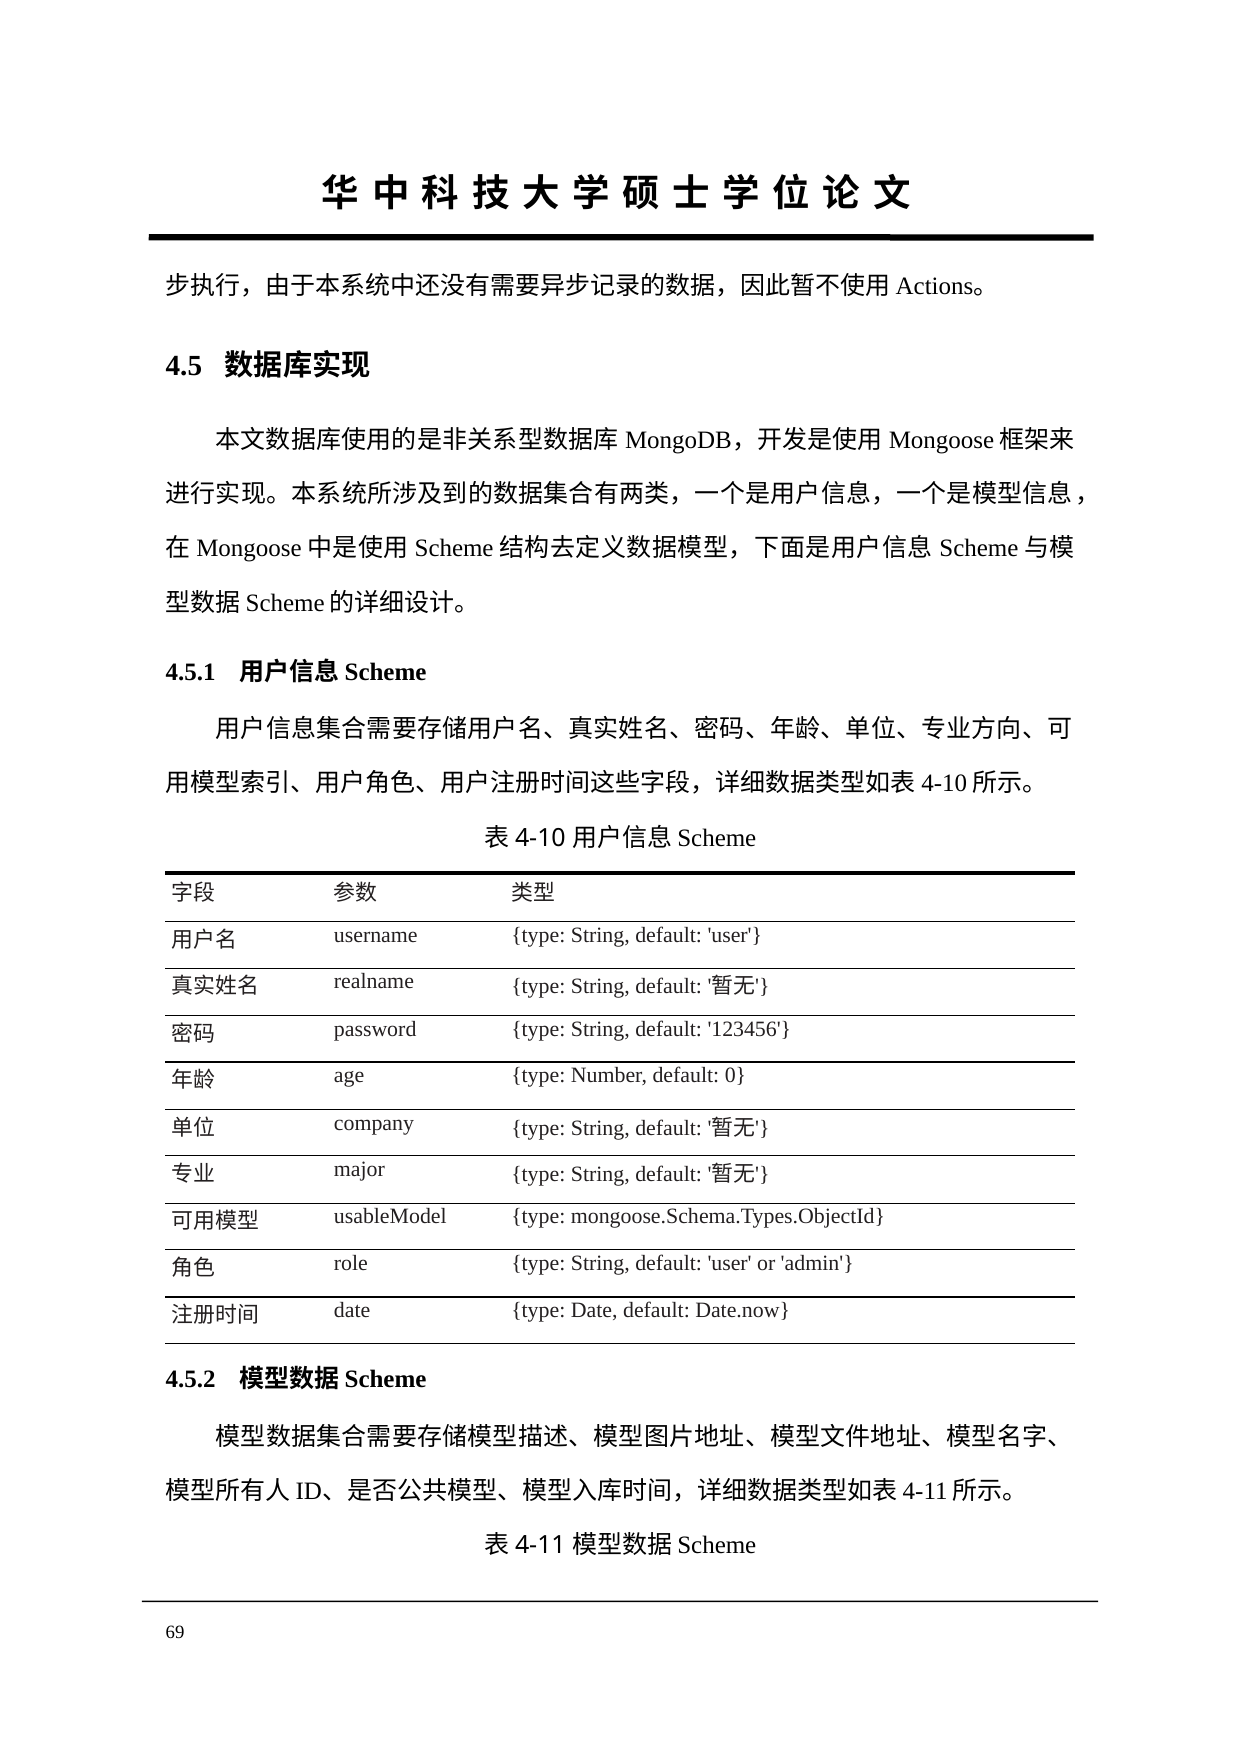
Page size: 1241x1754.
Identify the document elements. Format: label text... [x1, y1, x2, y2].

table_cell 角色 [165, 1250, 328, 1296]
table_cell 密码 [165, 1016, 328, 1061]
table_cell {type: String, default: 'user' or 'admin'} [505, 1250, 1075, 1296]
table_cell 可用模型 [165, 1204, 328, 1249]
table_cell company [328, 1110, 505, 1155]
table_cell usableModel [328, 1204, 505, 1249]
table_cell {type: String, default: '123456'} [505, 1016, 1075, 1061]
table_header 类型 [505, 875, 1075, 921]
subtitle 模型数据Scheme [165, 1359, 1075, 1395]
table_cell {type: Date, default: Date.now} [505, 1298, 1075, 1343]
table_cell {type: String, default: 'user'} [505, 922, 1075, 967]
text 本文数据库使用的是非关系型数据库MongoDB，开发是使用Mongoose框架来进行实现。本系统所涉及到的数据集合有两类，一个是用户信息，一个是模型信息，在Mongoose中是使用Scheme结构去定义数据模型，下面是用户信息Scheme与模型数据Scheme的详细设计。 [165, 419, 1075, 618]
table_cell {type: mongoose.Schema.Types.ObjectId} [505, 1204, 1075, 1249]
subtitle 数据库实现 [165, 341, 1075, 383]
table_cell {type: String, default: '暂无'} [505, 1156, 1075, 1202]
table_cell 专业 [165, 1156, 328, 1202]
table_cell {type: String, default: '暂无'} [505, 969, 1075, 1014]
table_cell 真实姓名 [165, 969, 328, 1014]
table_cell 用户名 [165, 922, 328, 967]
table_cell {type: Number, default: 0} [505, 1063, 1075, 1108]
table_cell age [328, 1063, 505, 1108]
table_header 字段 [165, 875, 328, 921]
table_cell date [328, 1298, 505, 1343]
table_cell 注册时间 [165, 1298, 328, 1343]
table_header 参数 [328, 875, 505, 921]
table_cell {type: String, default: '暂无'} [505, 1110, 1075, 1155]
table_cell 年龄 [165, 1063, 328, 1108]
table_cell 单位 [165, 1110, 328, 1155]
table_cell role [328, 1250, 505, 1296]
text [165, 266, 1075, 302]
subtitle 用户信息Scheme [165, 651, 1075, 687]
table_cell realname [328, 969, 505, 1014]
table_cell password [328, 1016, 505, 1061]
table_cell username [328, 922, 505, 967]
table_cell major [328, 1156, 505, 1202]
